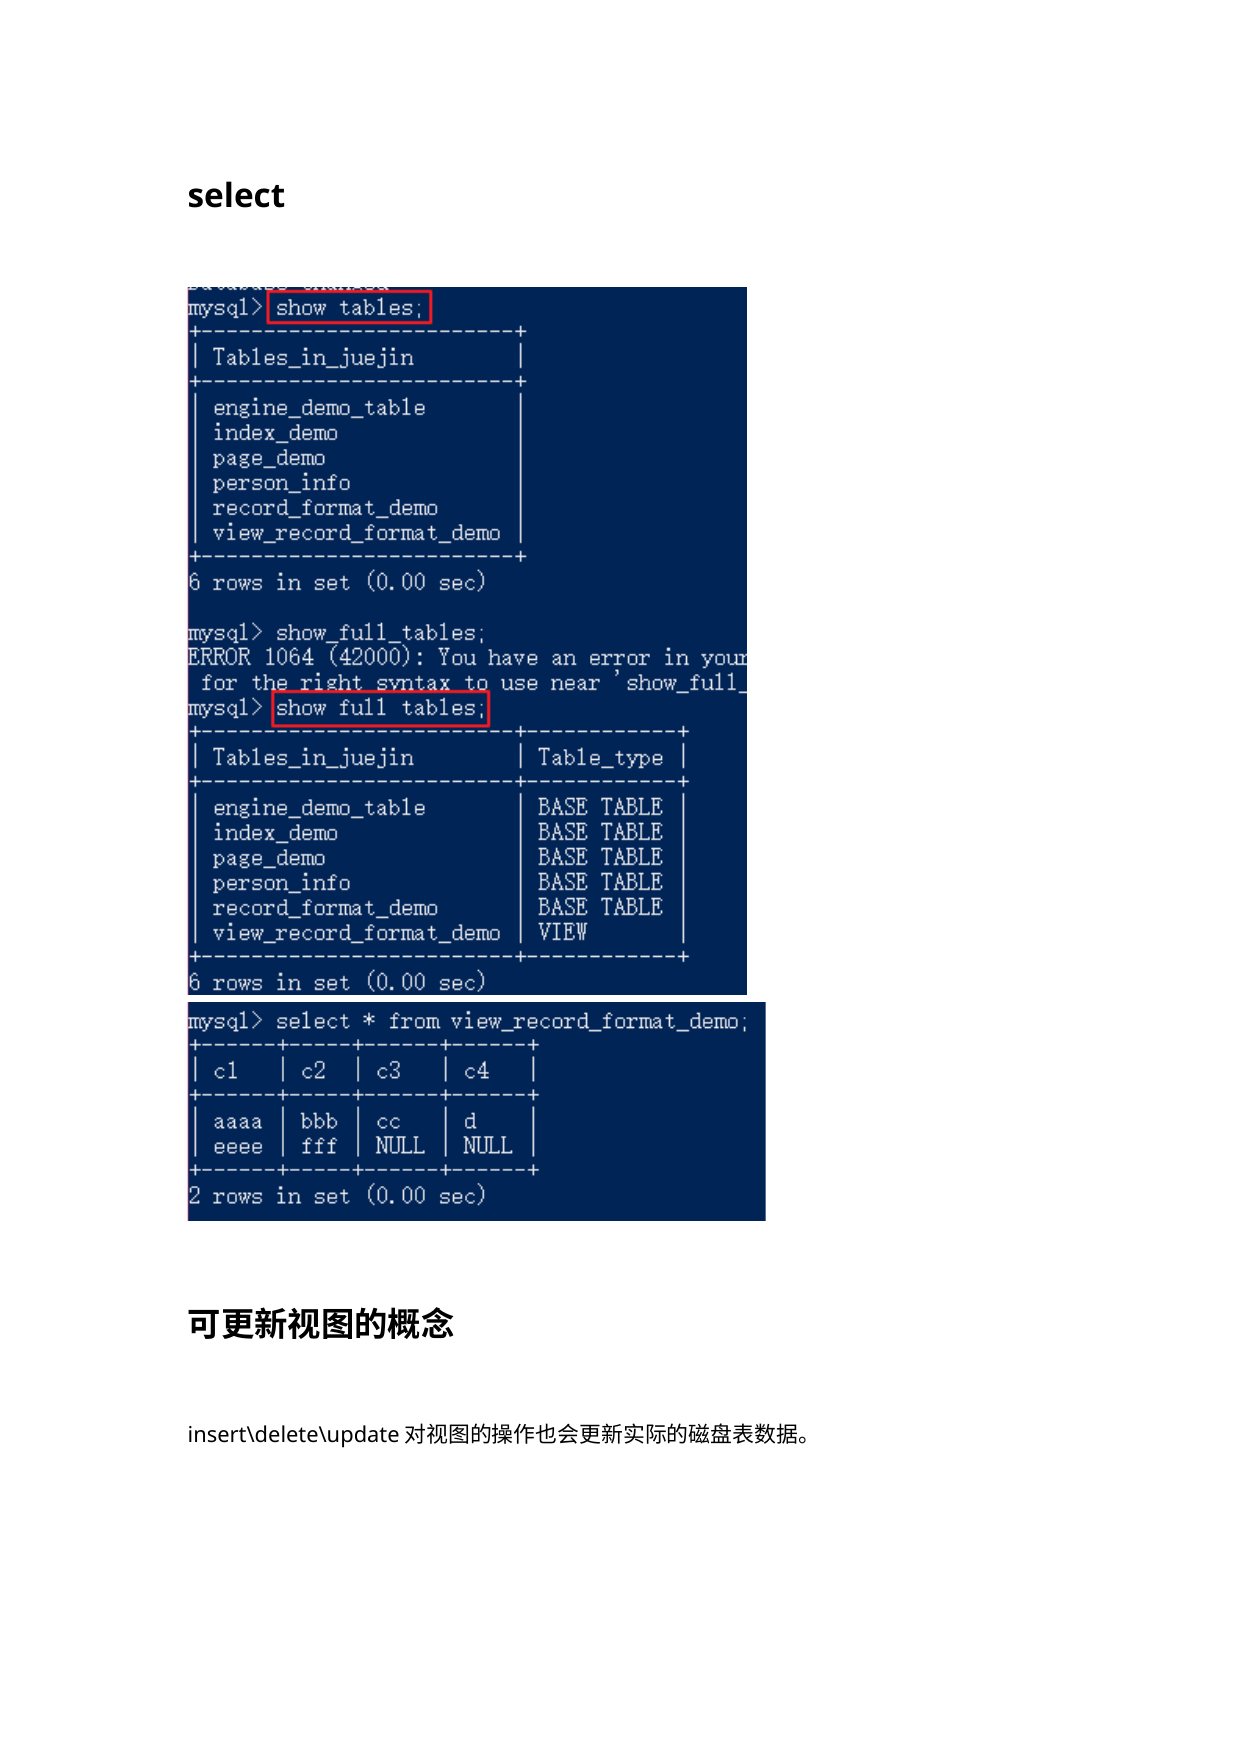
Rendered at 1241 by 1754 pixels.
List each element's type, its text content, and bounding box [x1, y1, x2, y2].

picture [187, 1002, 766, 1221]
subtitle select [187, 162, 1053, 227]
text insert\delete\update对视图的操作也会更新实际的磁盘表数据。 [187, 1416, 1053, 1449]
subtitle 可更新视图的概念 [187, 1289, 1053, 1354]
picture [187, 287, 747, 995]
